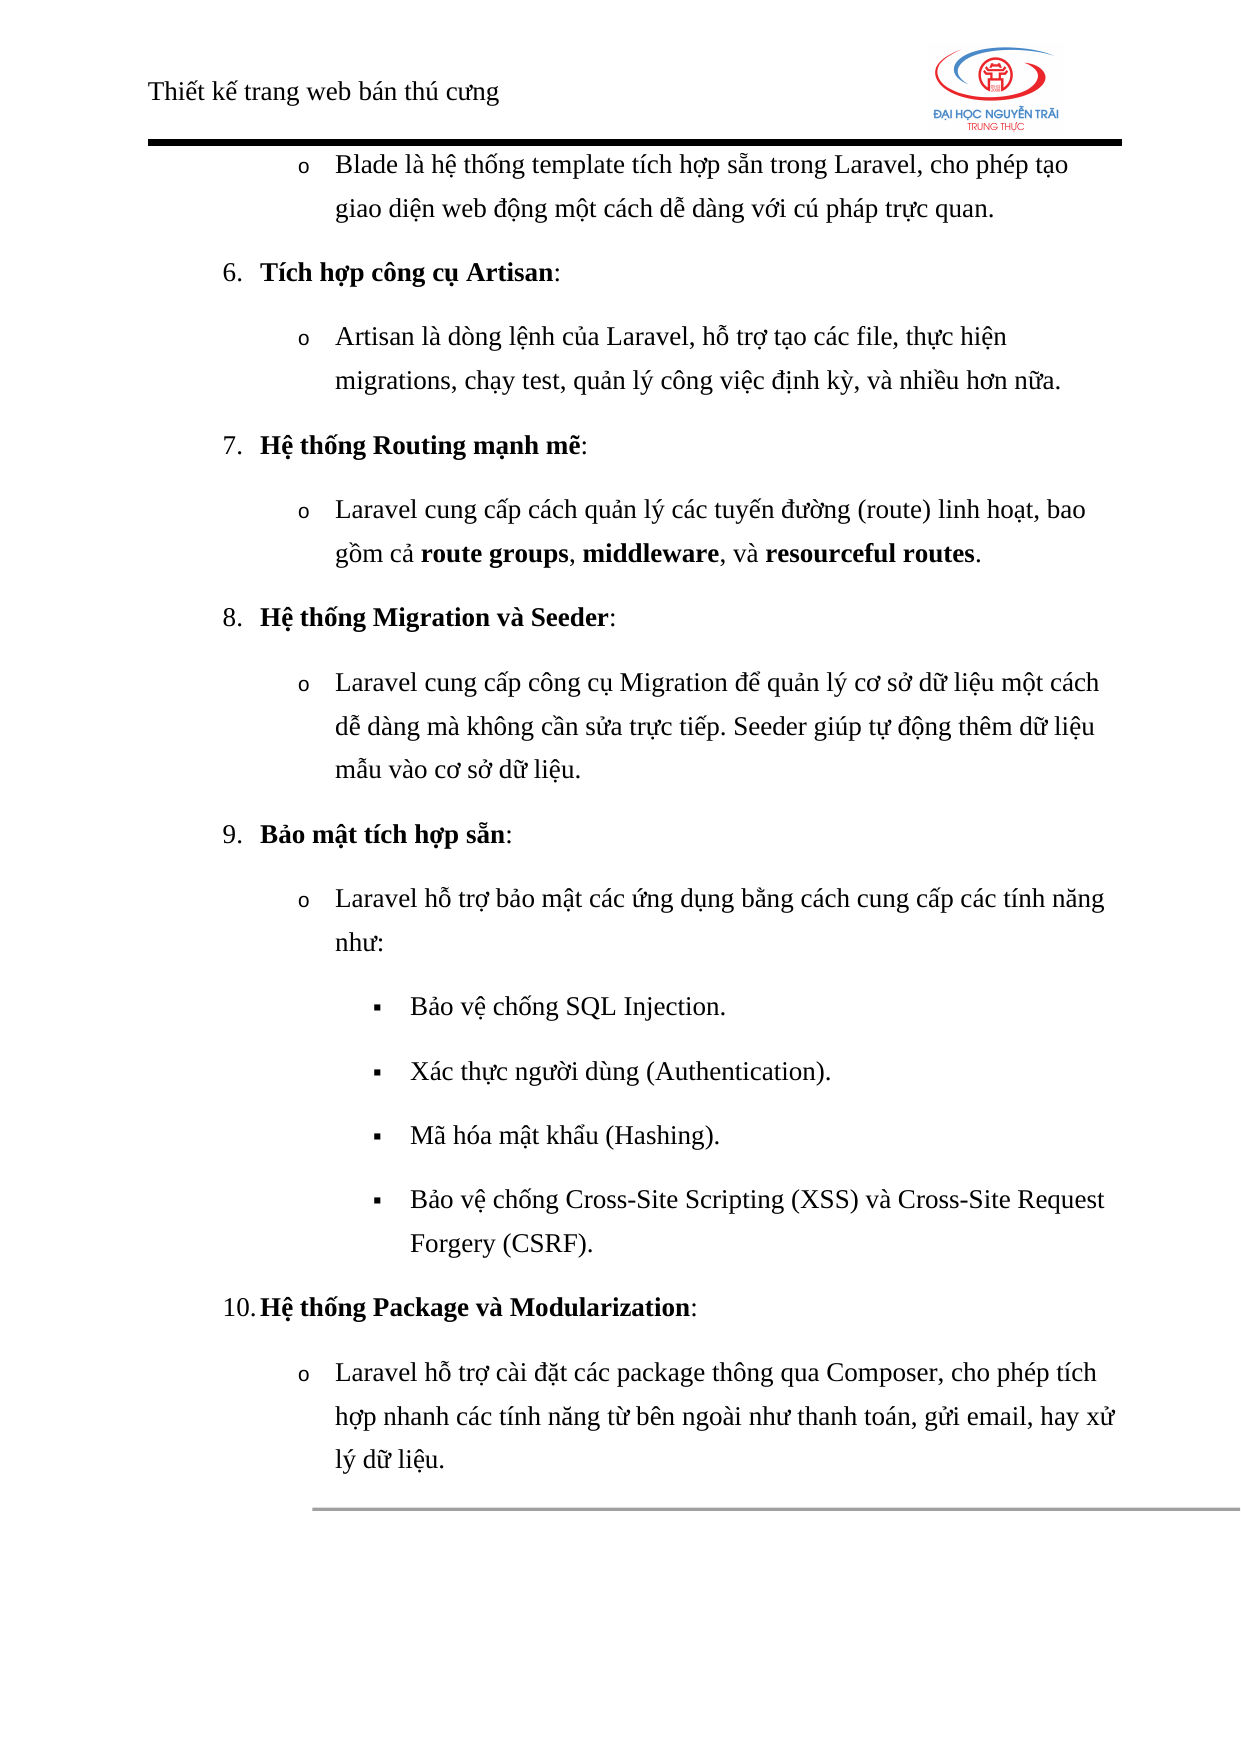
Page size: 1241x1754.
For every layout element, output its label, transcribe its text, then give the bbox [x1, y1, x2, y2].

list Laravel cung cấp cách quản lý các tuyến đường (route) linh hoạt, bao gồm cả route groups, middleware, và resourceful routes. [297, 493, 1122, 568]
picture [926, 42, 1065, 136]
list Hệ thống Package và Modularization: [222, 1291, 1122, 1323]
list Bảo vệ chống SQL Injection. [372, 990, 1122, 1022]
list Laravel hỗ trợ bảo mật các ứng dụng bằng cách cung cấp các tính năng như: [297, 882, 1122, 957]
list Laravel hỗ trợ cài đặt các package thông qua Composer, cho phép tích hợp nhanh các tính năng từ bên ngoài như thanh toán, gửi email, hay xử lý dữ liệu. [297, 1356, 1122, 1474]
list Mã hóa mật khẩu (Hashing). [372, 1119, 1122, 1150]
list Xác thực người dùng (Authentication). [372, 1055, 1122, 1086]
list Bảo mật tích hợp sẵn: [222, 818, 1122, 849]
list Artisan là dòng lệnh của Laravel, hỗ trợ tạo các file, thực hiện migrations, chạy test, quản lý công việc định kỳ, và nhiều hơn nữa. [297, 320, 1122, 396]
list Laravel cung cấp công cụ Migration để quản lý cơ sở dữ liệu một cách dễ dàng mà không cần sửa trực tiếp. Seeder giúp tự động thêm dữ liệu mẫu vào cơ sở dữ liệu. [297, 666, 1122, 784]
list Bảo vệ chống Cross-Site Scripting (XSS) và Cross-Site Request Forgery (CSRF). [372, 1183, 1122, 1258]
list Blade là hệ thống template tích hợp sẵn trong Laravel, cho phép tạo giao diện web động một cách dễ dàng với cú pháp trực quan. [297, 148, 1122, 223]
list Hệ thống Routing mạnh mẽ: [222, 429, 1122, 460]
list Tích hợp công cụ Artisan: [222, 256, 1122, 287]
list Hệ thống Migration và Seeder: [222, 601, 1122, 633]
